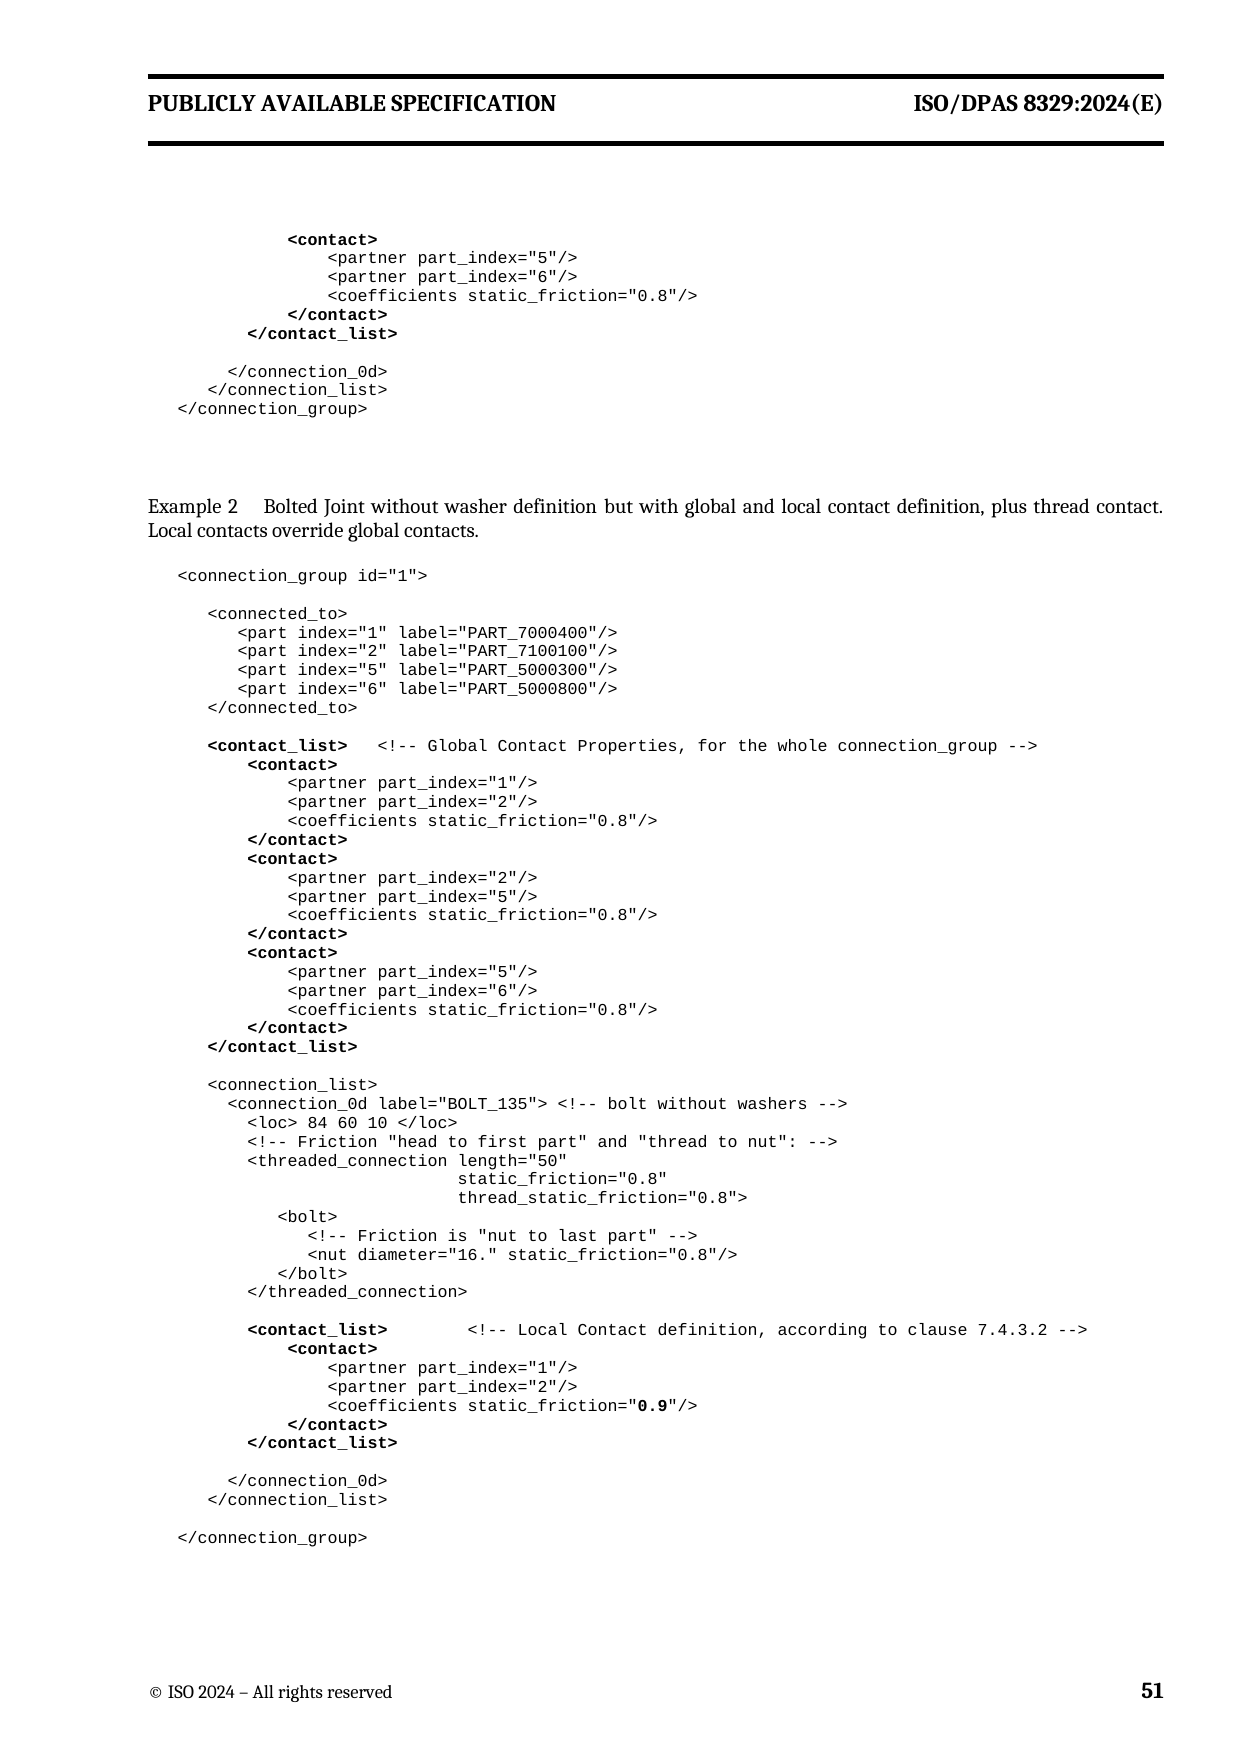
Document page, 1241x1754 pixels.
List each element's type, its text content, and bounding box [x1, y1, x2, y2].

text <coefficients static_friction="0.8"/> [165, 907, 1146, 926]
text <connection_list> [165, 1077, 1146, 1096]
text </contact> [165, 1020, 1146, 1039]
text </contact> [165, 926, 1146, 945]
text <contact> [165, 231, 1146, 250]
text <contact> [165, 756, 1146, 775]
text <coefficients static_friction="0.9"/> [165, 1397, 1146, 1416]
text </contact> [165, 832, 1146, 850]
text Example 2 Bolted Joint without washer definition but with global and local contact definition, plus thread contact. Local contacts override global contacts. [148, 495, 1163, 543]
text <bolt> [165, 1209, 1146, 1227]
text </connected_to> [165, 699, 1146, 718]
text <part index="6" label="PART_5000800"/> [165, 681, 1146, 699]
text </threaded_connection> [165, 1284, 1146, 1303]
text </contact_list> [165, 1435, 1146, 1454]
text <coefficients static_friction="0.8"/> [165, 288, 1146, 307]
text thread_static_friction="0.8"> [165, 1190, 1146, 1209]
text </connection_list> [165, 1491, 1146, 1510]
text </connection_0d> [165, 1473, 1146, 1491]
text <!-- Friction is "nut to last part" --> [165, 1227, 1146, 1246]
text </connection_list> [165, 382, 1146, 401]
text <partner part_index="2"/> [165, 869, 1146, 888]
text <connected_to> [165, 605, 1146, 624]
text <coefficients static_friction="0.8"/> [165, 813, 1146, 832]
text </connection_0d> [165, 363, 1146, 382]
text <partner part_index="2"/> [165, 794, 1146, 813]
text </contact_list> [165, 325, 1146, 344]
text <loc> 84 60 10 </loc> [165, 1114, 1146, 1133]
text </contact> [165, 1416, 1146, 1435]
text <contact_list> <!-- Global Contact Properties, for the whole connection_group --> [165, 737, 1146, 756]
text static_friction="0.8" [165, 1171, 1146, 1190]
text <part index="1" label="PART_7000400"/> [165, 624, 1146, 643]
text <contact_list> <!-- Local Contact definition, according to clause 7.4.3.2 --> [165, 1322, 1146, 1341]
text <connection_0d label="BOLT_135"> <!-- bolt without washers --> [165, 1096, 1146, 1114]
text <partner part_index="6"/> [165, 982, 1146, 1001]
text </bolt> [165, 1265, 1146, 1284]
text <contact> [165, 1341, 1146, 1359]
text <contact> [165, 945, 1146, 963]
text <partner part_index="5"/> [165, 963, 1146, 982]
text </contact> [165, 307, 1146, 325]
text </connection_group> [165, 1529, 1146, 1548]
text <partner part_index="6"/> [165, 269, 1146, 288]
text </connection_group> [165, 401, 1146, 420]
text <coefficients static_friction="0.8"/> [165, 1001, 1146, 1020]
text <threaded_connection length="50" [165, 1152, 1146, 1171]
text </contact_list> [165, 1039, 1146, 1058]
text <!-- Friction "head to first part" and "thread to nut": --> [165, 1133, 1146, 1152]
text <contact> [165, 850, 1146, 869]
text <partner part_index="1"/> [165, 775, 1146, 794]
text <partner part_index="5"/> [165, 250, 1146, 269]
text <part index="5" label="PART_5000300"/> [165, 662, 1146, 681]
text <partner part_index="2"/> [165, 1378, 1146, 1397]
text <part index="2" label="PART_7100100"/> [165, 643, 1146, 662]
text <partner part_index="1"/> [165, 1359, 1146, 1378]
text <partner part_index="5"/> [165, 888, 1146, 907]
text <nut diameter="16." static_friction="0.8"/> [165, 1246, 1146, 1265]
text <connection_group id="1"> [165, 568, 1146, 586]
